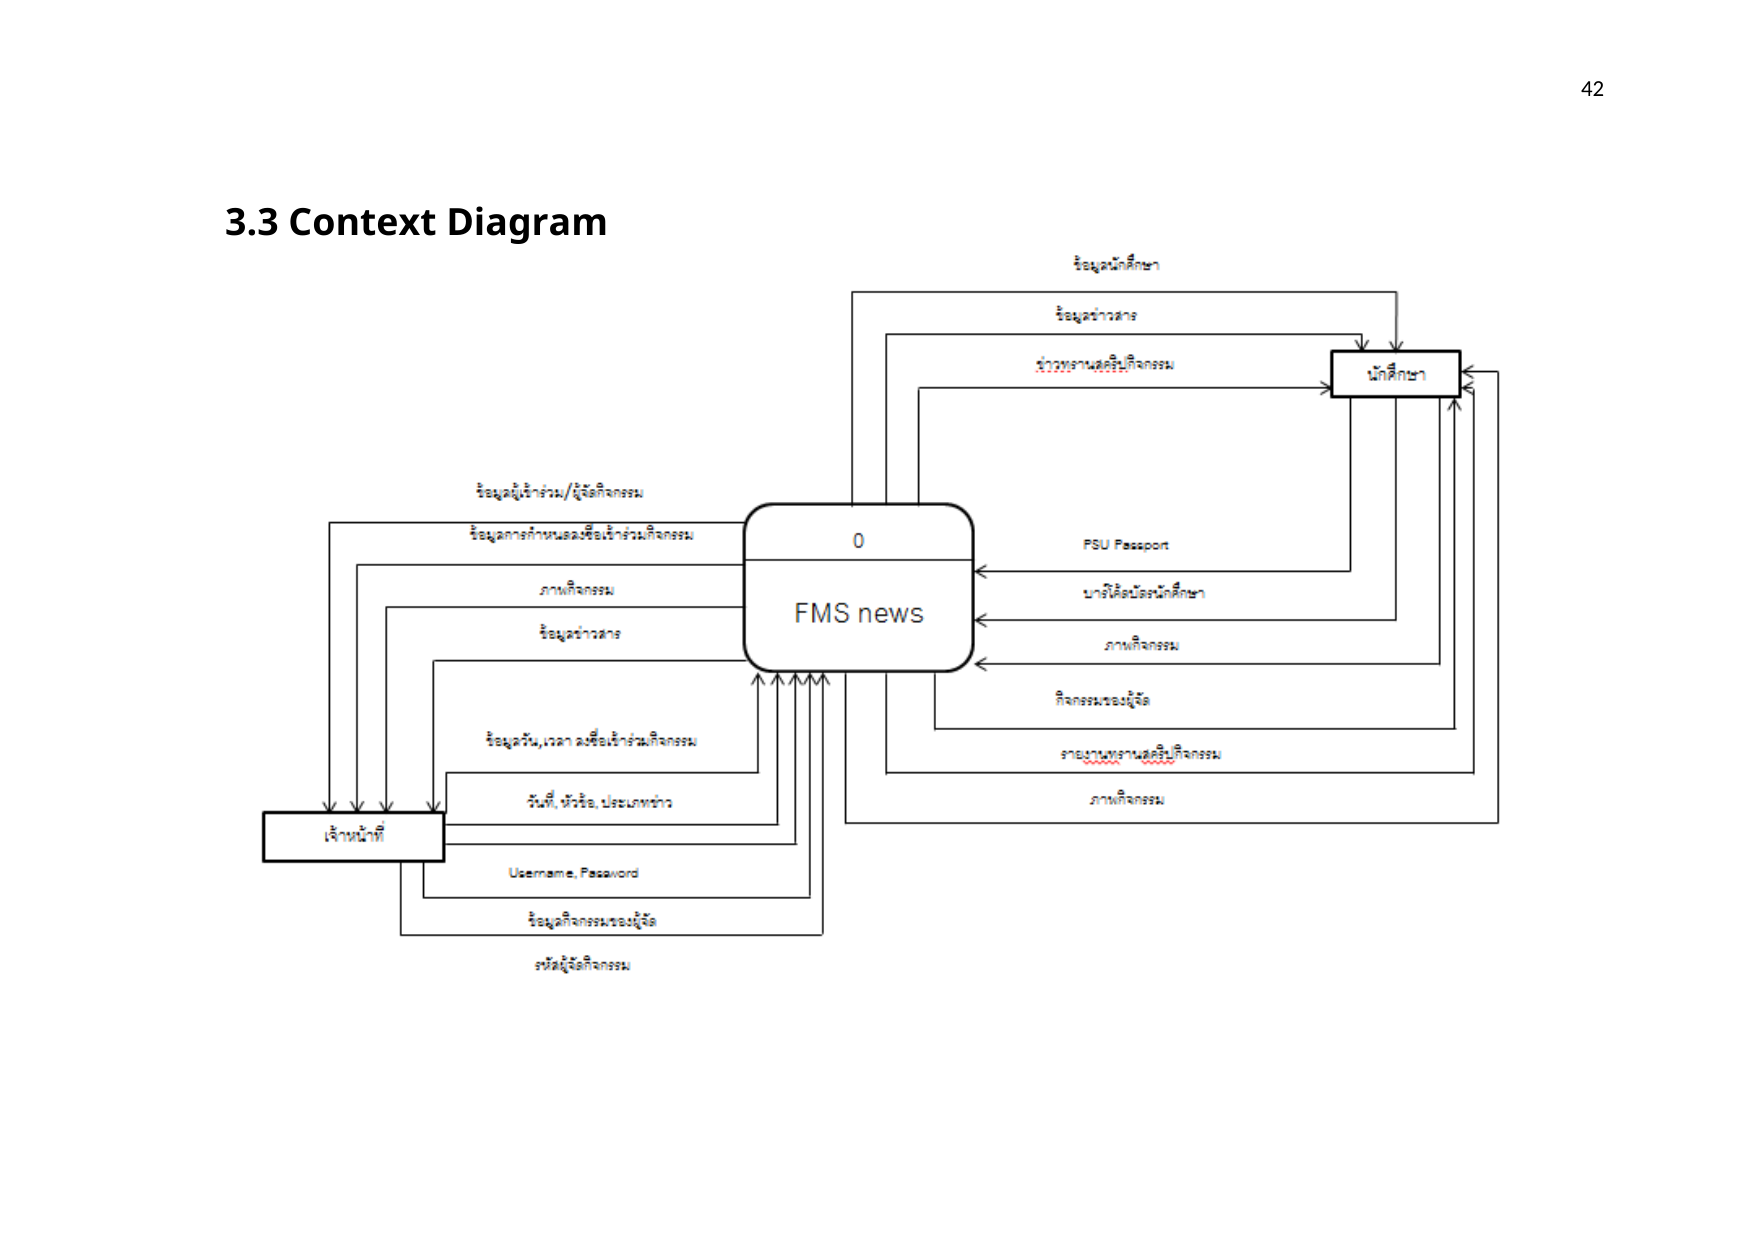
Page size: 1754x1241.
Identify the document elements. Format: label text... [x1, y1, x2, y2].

text 3.3 Context Diagram [225, 195, 1604, 246]
picture [225, 246, 1548, 998]
